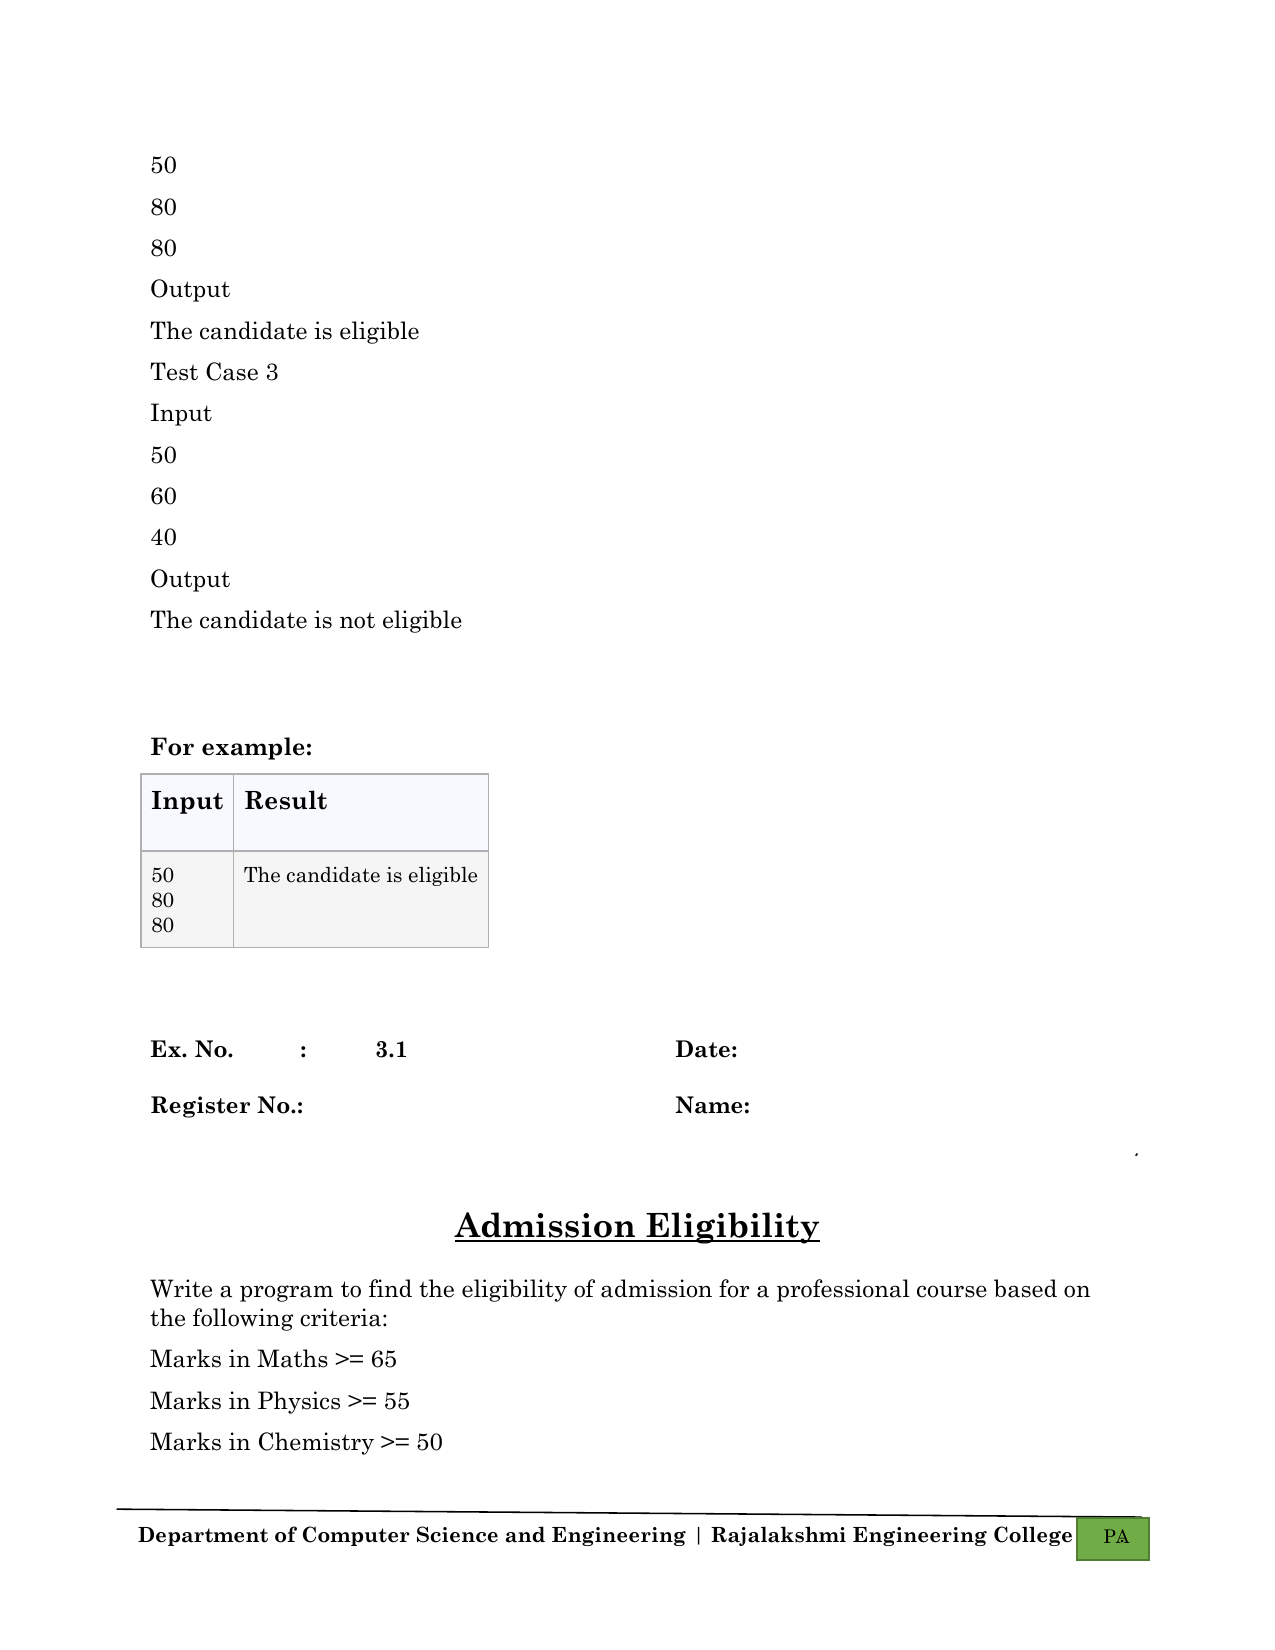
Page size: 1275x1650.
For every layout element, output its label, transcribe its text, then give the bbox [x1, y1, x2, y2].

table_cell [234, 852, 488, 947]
text Marks in Chemistry >= 50 [150, 1427, 1125, 1456]
text The candidate is eligible [150, 315, 1125, 344]
text 80 [150, 233, 1125, 262]
text 40 [150, 522, 1125, 551]
text Write a program to find the eligibility of admission for a professional course based on the following criteria: [150, 1274, 1125, 1332]
text 50 [150, 439, 1125, 468]
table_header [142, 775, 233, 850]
text Test Case 3 [150, 357, 1125, 386]
text Marks in Physics >= 55 [150, 1386, 1125, 1414]
text Input [150, 398, 1125, 427]
text Register No.: Name: [150, 1091, 1125, 1119]
text Admission Eligibility [150, 1205, 1125, 1245]
text Ex. No. : 3.1 Date: [150, 1034, 1125, 1062]
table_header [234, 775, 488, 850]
text For example: [150, 732, 1125, 761]
text Output [150, 563, 1125, 592]
text Output [150, 274, 1125, 303]
text Marks in Maths >= 65 [150, 1344, 1125, 1373]
text 50 [150, 150, 1125, 179]
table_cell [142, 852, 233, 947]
text 80 [150, 191, 1125, 220]
text 60 [150, 481, 1125, 510]
text The candidate is not eligible [150, 605, 1125, 634]
